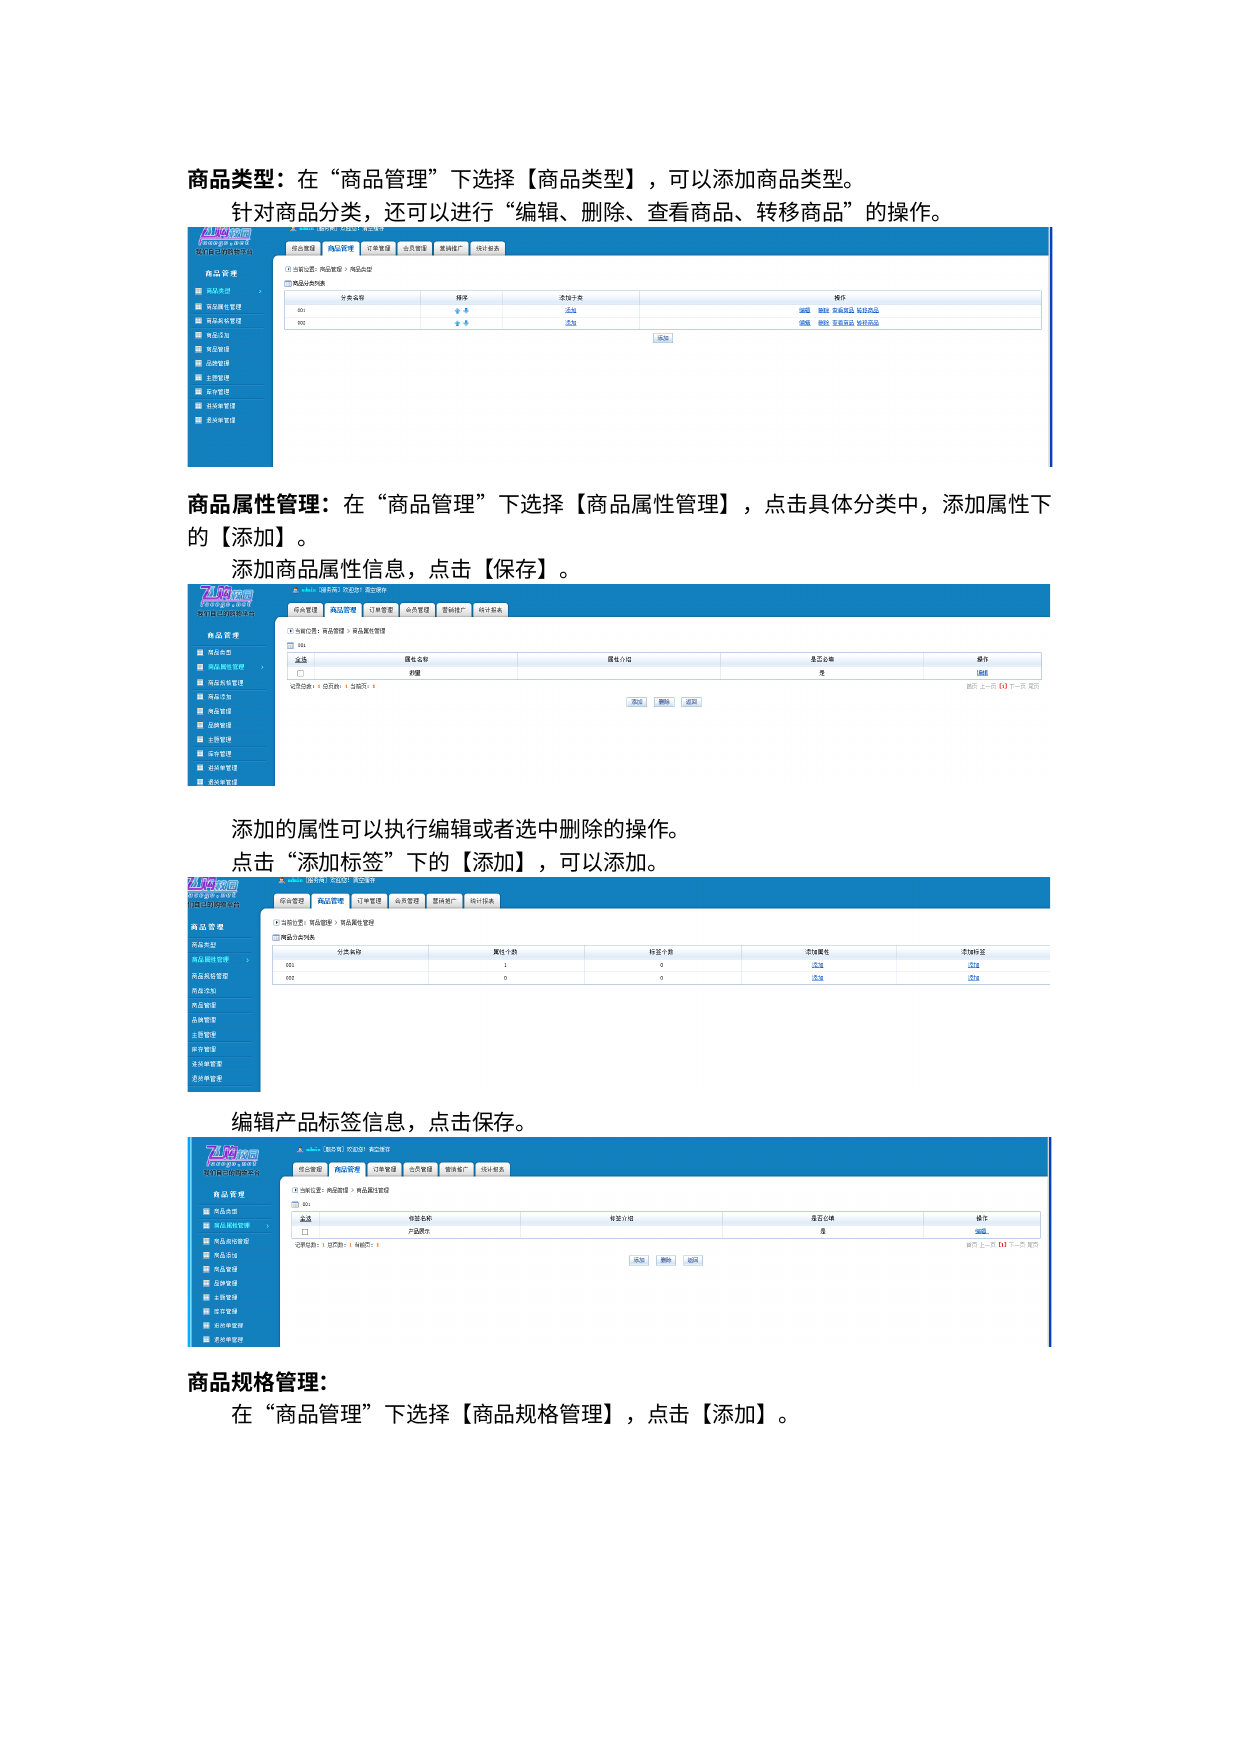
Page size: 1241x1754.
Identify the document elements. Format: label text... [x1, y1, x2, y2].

text 商品规格管理： [187, 1364, 1053, 1397]
text 商品属性管理：在“商品管理”下选择【商品属性管理】，点击具体分类中，添加属性下的【添加】。 [187, 487, 1053, 552]
text 商品类型：在“商品管理”下选择【商品类型】，可以添加商品类型。 [187, 162, 1053, 194]
picture [187, 227, 1053, 467]
picture [187, 877, 1050, 1092]
text 针对商品分类，还可以进行“编辑、删除、查看商品、转移商品”的操作。 [187, 194, 1053, 227]
text 添加的属性可以执行编辑或者选中删除的操作。 [187, 812, 1053, 844]
text 点击“添加标签”下的【添加】，可以添加。 [187, 844, 1053, 877]
picture [191, 1137, 1052, 1347]
text 添加商品属性信息，点击【保存】。 [187, 552, 1053, 584]
text 编辑产品标签信息，点击保存。 [187, 1104, 1053, 1137]
picture [187, 584, 1051, 786]
text 在“商品管理”下选择【商品规格管理】，点击【添加】。 [187, 1397, 1053, 1429]
